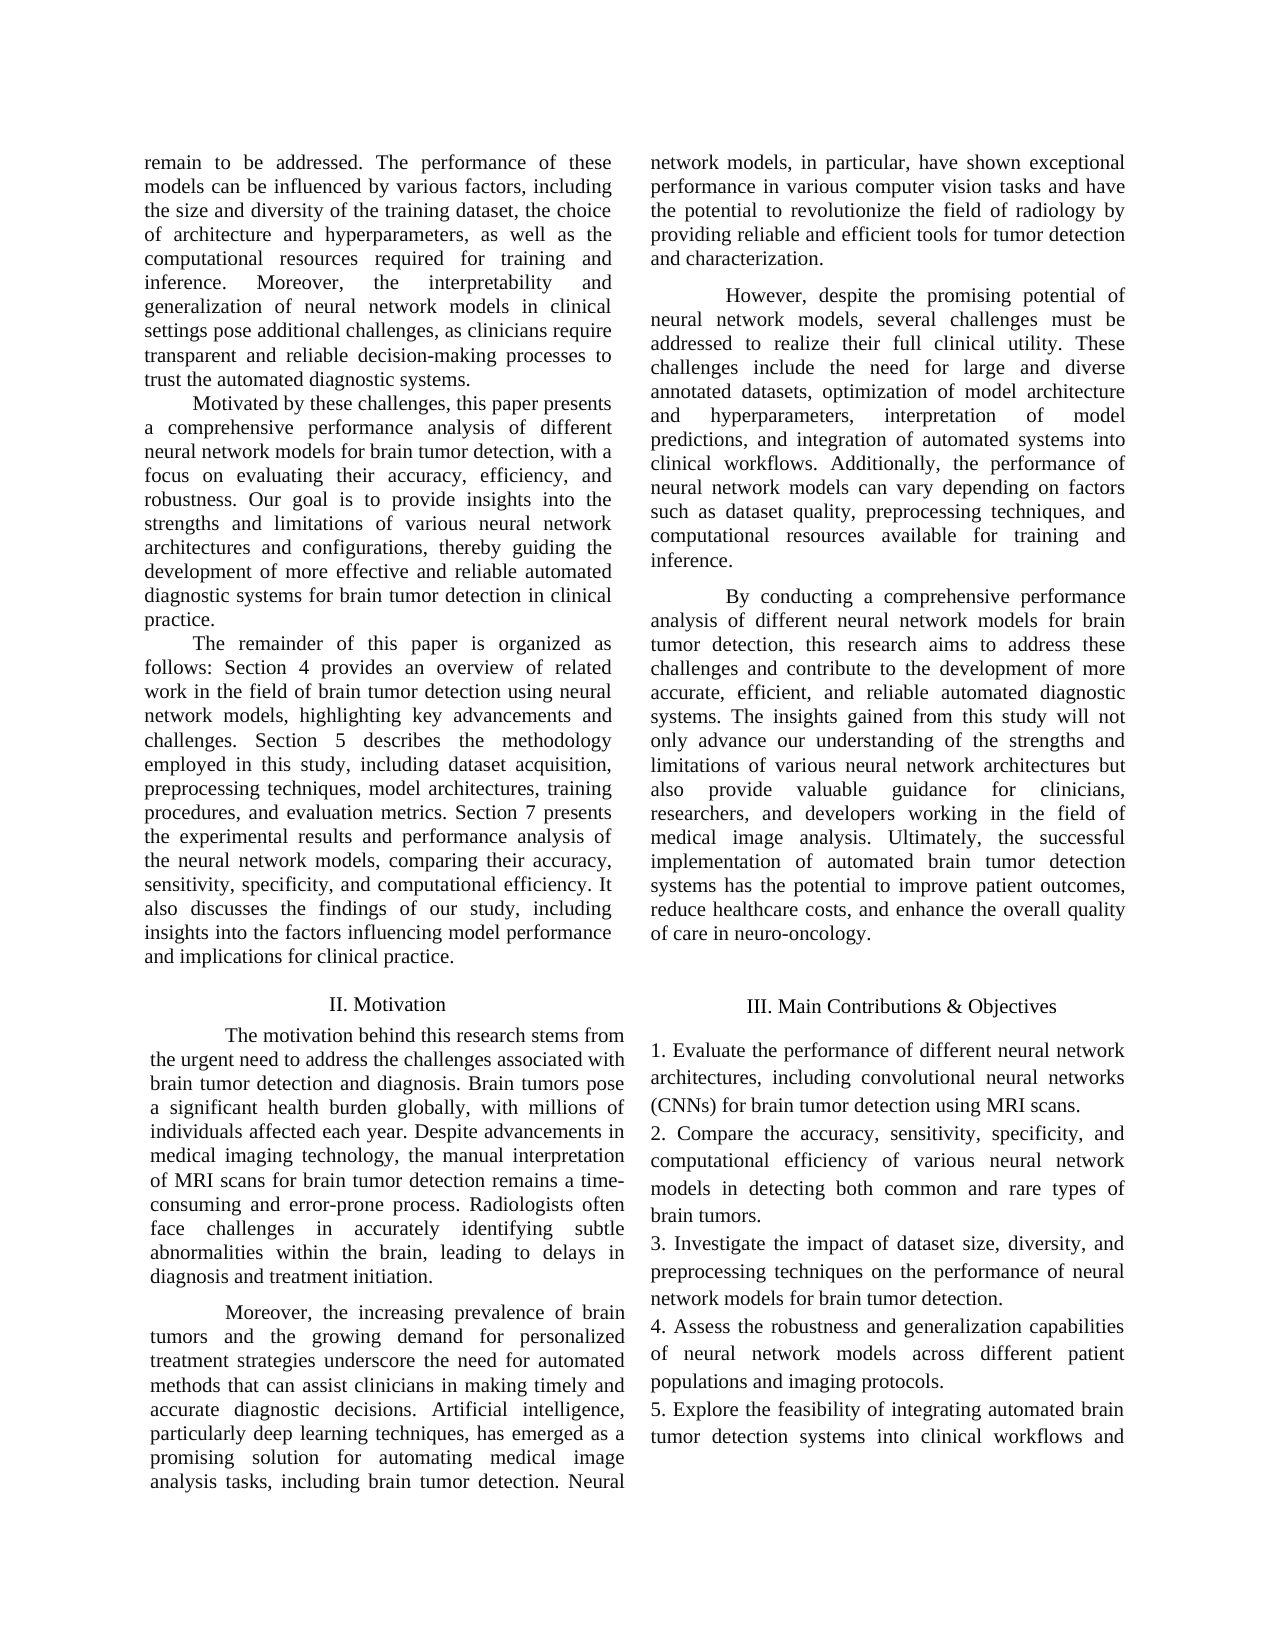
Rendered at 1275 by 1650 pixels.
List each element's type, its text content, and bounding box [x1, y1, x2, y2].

text Moreover, the increasing prevalence of brain tumors and the growing demand for personalized treatment strategies underscore the need for automated methods that can assist clinicians in making timely and accurate diagnostic decisions. Artificial intelligence, particularly deep learning techniques, has emerged as a promising solution for automating medical image analysis tasks, including brain tumor detection. Neural network models, in particular, have shown exceptional performance in various computer vision tasks and have the potential to revolutionize the field of radiology by providing reliable and efficient tools for tumor detection and characterization. [650, 150, 1126, 270]
text 1. Evaluate the performance of different neural network architectures, including convolutional neural networks (CNNs) for brain tumor detection using MRI scans. [650, 1038, 1125, 1117]
text Moreover, the increasing prevalence of brain tumors and the growing demand for personalized treatment strategies underscore the need for automated methods that can assist clinicians in making timely and accurate diagnostic decisions. Artificial intelligence, particularly deep learning techniques, has emerged as a promising solution for automating medical image analysis tasks, including brain tumor detection. Neural network models, in particular, have shown exceptional performance in various computer vision tasks and have the potential to revolutionize the field of radiology by providing reliable and efficient tools for tumor detection and characterization. [150, 1300, 625, 1493]
text The motivation behind this research stems from the urgent need to address the challenges associated with brain tumor detection and diagnosis. Brain tumors pose a significant health burden globally, with millions of individuals affected each year. Despite advancements in medical imaging technology, the manual interpretation of MRI scans for brain tumor detection remains a time-consuming and error-prone process. Radiologists often face challenges in accurately identifying subtle abnormalities within the brain, leading to delays in diagnosis and treatment initiation. [150, 1023, 625, 1288]
text However, despite the promising potential of neural network models, several challenges must be addressed to realize their full clinical utility. These challenges include the need for large and diverse annotated datasets, optimization of model architecture and hyperparameters, interpretation of model predictions, and integration of automated systems into clinical workflows. Additionally, the performance of neural network models can vary depending on factors such as dataset quality, preprocessing techniques, and computational resources available for training and inference. [650, 283, 1126, 572]
text III. Main Contributions & Objectives [691, 994, 1113, 1018]
text 4. Assess the robustness and generalization capabilities of neural network models across different patient populations and imaging protocols. [650, 1314, 1125, 1393]
text By conducting a comprehensive performance analysis of different neural network models for brain tumor detection, this research aims to address these challenges and contribute to the development of more accurate, efficient, and reliable automated diagnostic systems. The insights gained from this study will not only advance our understanding of the strengths and limitations of various neural network architectures but also provide valuable guidance for clinicians, researchers, and developers working in the field of medical image analysis. Ultimately, the successful implementation of automated brain tumor detection systems has the potential to improve patient outcomes, reduce healthcare costs, and enhance the overall quality of care in neuro-oncology. [650, 584, 1126, 945]
text The remainder of this paper is organized as follows: Section 4 provides an overview of related work in the field of brain tumor detection using neural network models, highlighting key advancements and challenges. Section 5 describes the methodology employed in this study, including dataset acquisition, preprocessing techniques, model architectures, training procedures, and evaluation metrics. Section 7 presents the experimental results and performance analysis of the neural network models, comparing their accuracy, sensitivity, specificity, and computational efficiency. It also discusses the findings of our study, including insights into the factors influencing model performance and implications for clinical practice. [144, 631, 612, 968]
text Motivated by these challenges, this paper presents a comprehensive performance analysis of different neural network models for brain tumor detection, with a focus on evaluating their accuracy, efficiency, and robustness. Our goal is to provide insights into the strengths and limitations of various neural network architectures and configurations, thereby guiding the development of more effective and reliable automated diagnostic systems for brain tumor detection in clinical practice. [144, 391, 612, 631]
text 3. Investigate the impact of dataset size, diversity, and preprocessing techniques on the performance of neural network models for brain tumor detection. [650, 1231, 1125, 1310]
text 2. Compare the accuracy, sensitivity, specificity, and computational efficiency of various neural network models in detecting both common and rare types of brain tumors. [650, 1121, 1125, 1227]
subtitle II. Motivation [178, 992, 596, 1016]
